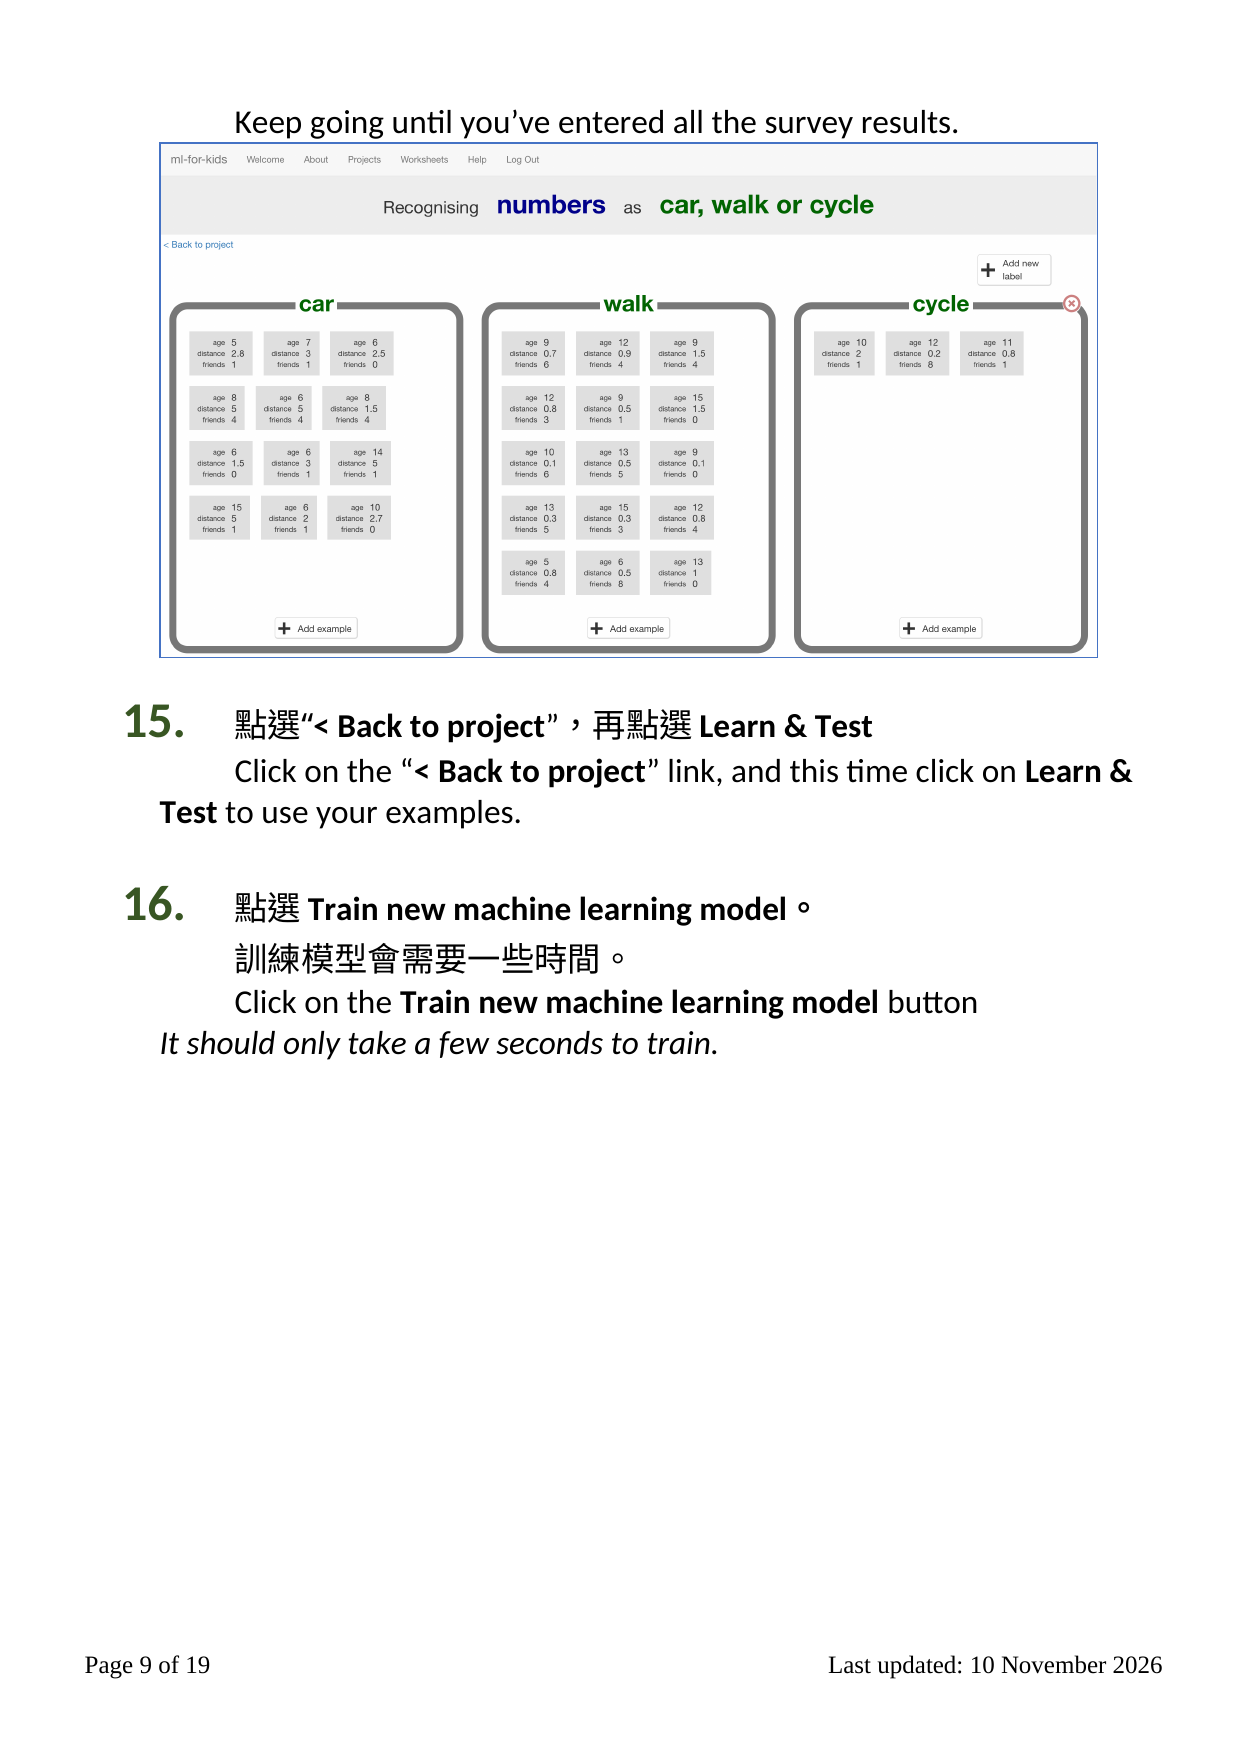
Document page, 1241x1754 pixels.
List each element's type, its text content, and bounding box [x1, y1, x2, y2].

list 訓練模型會需要一些時間。 [159, 933, 1163, 981]
picture [161, 144, 1097, 657]
list 點選“< Back to project”，再點選Learn & Test [122, 689, 1163, 750]
list Click on the “< Back to project” link, and this time click on Learn & Test to use your examples. [159, 750, 1163, 831]
list Click on the Train new machine learning model button It should only take a few seconds to train. [159, 981, 1163, 1063]
list 點選Train new machine learning model。 [122, 872, 1163, 933]
